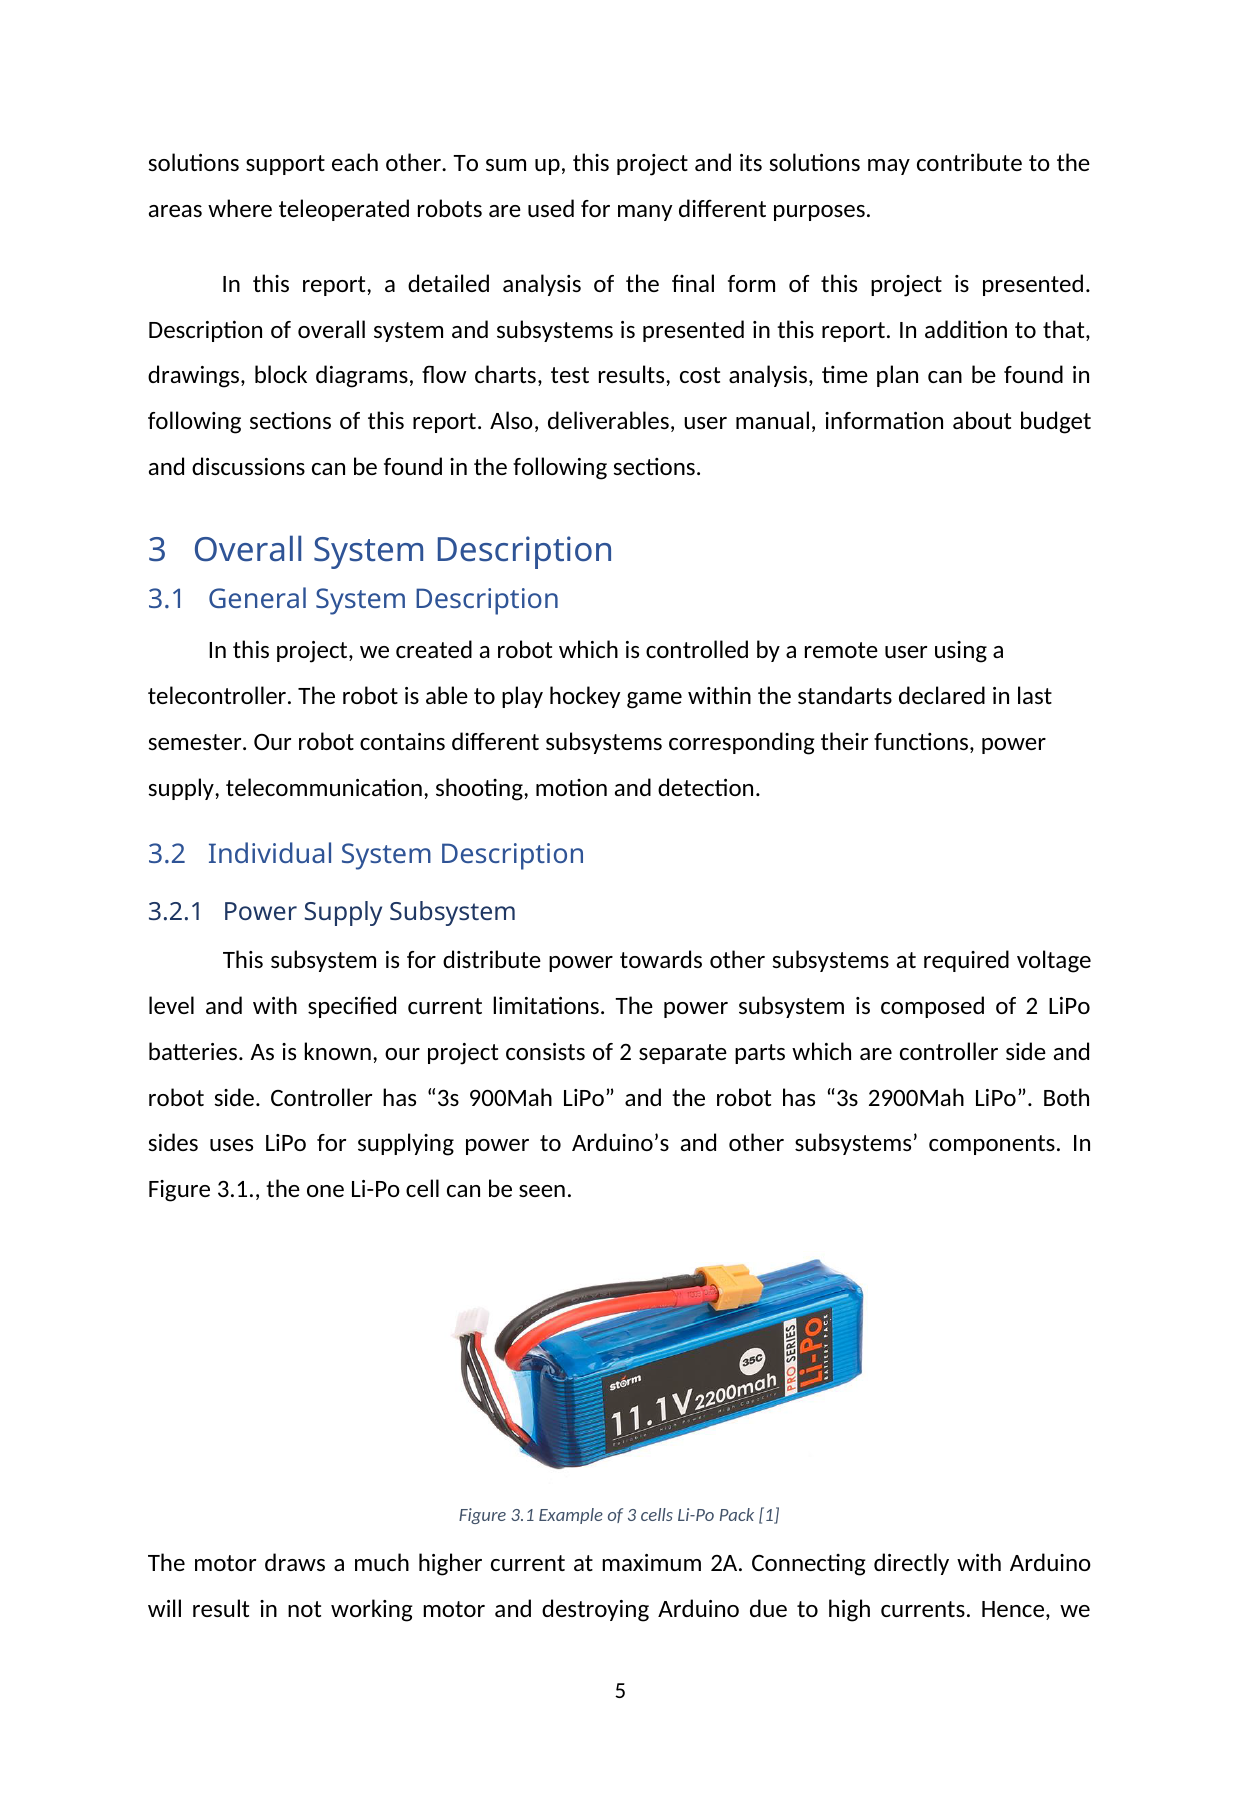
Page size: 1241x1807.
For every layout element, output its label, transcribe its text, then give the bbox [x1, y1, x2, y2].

subtitle Power Supply Subsystem [148, 893, 1093, 928]
subtitle Overall System Description [148, 526, 1093, 571]
subtitle Individual System Description [148, 834, 1093, 871]
text In this report, a detailed analysis of the final form of this project is presented. Description of overall system and subsystems is presented in this report. In addition to that, drawings, block diagrams, flow charts, test results, cost analysis, time plan can be found in following sections of this report. Also, deliverables, user manual, information about budget and discussions can be found in the following sections. [148, 268, 1093, 482]
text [148, 148, 1093, 224]
text In this project, we created a robot which is controlled by a remote user using a telecontroller. The robot is able to play hockey game within the standarts declared in last semester. Our robot contains different subsystems corresponding their functions, power supply, telecommunication, shooting, motion and detection. [148, 634, 1093, 802]
subtitle General System Description [148, 579, 1093, 616]
text This subsystem is for distribute power towards other subsystems at required voltage level and with specified current limitations. The power subsystem is composed of 2 LiPo batteries. As is known, our project consists of 2 separate parts which are controller side and robot side. Controller has “3s 900Mah LiPo” and the robot has “3s 2900Mah LiPo”. Both sides uses LiPo for supplying power to Arduino’s and other subsystems’ components. In Figure 3.1., the one Li-Po cell can be seen. [148, 944, 1093, 1204]
text Figure 3.1 Example of 3 cells Li-Po Pack [1] [148, 1504, 1093, 1527]
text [148, 1547, 1093, 1624]
